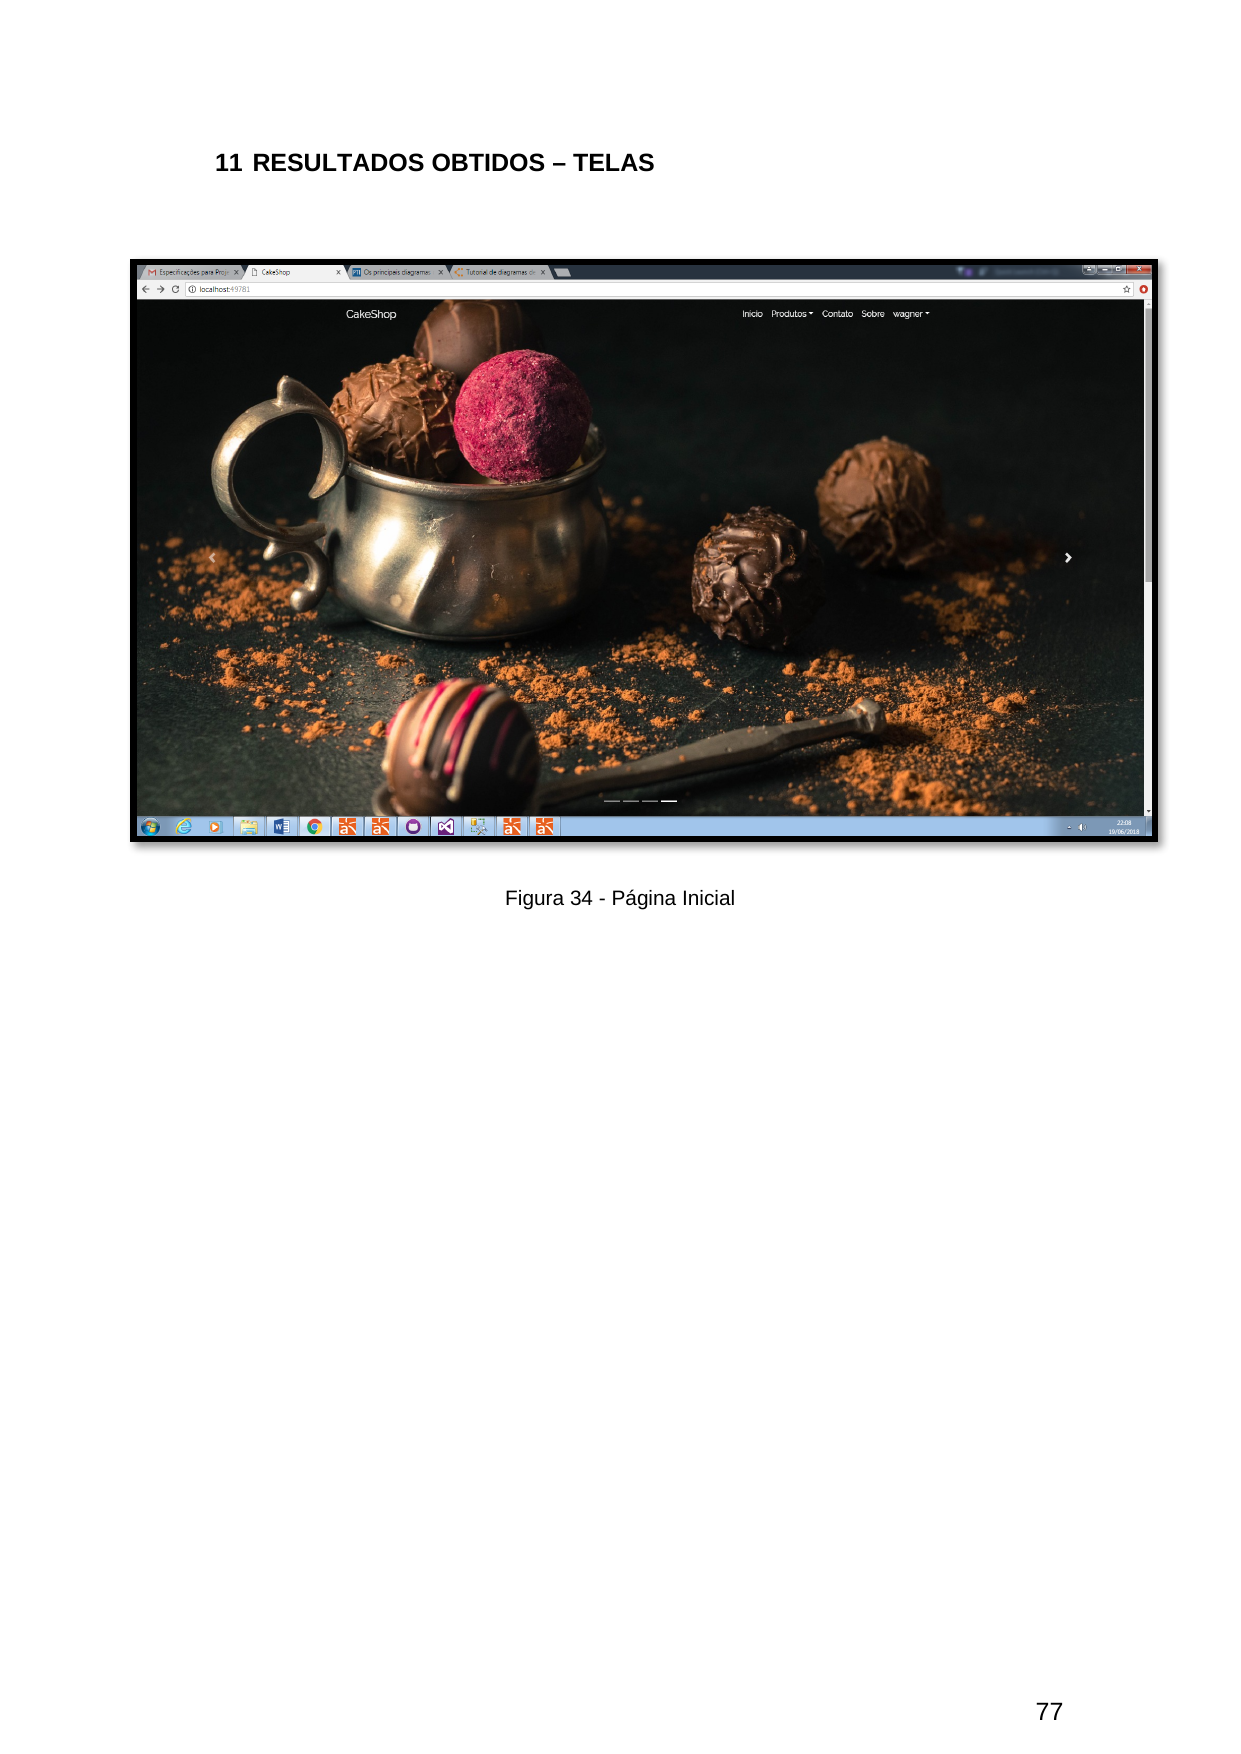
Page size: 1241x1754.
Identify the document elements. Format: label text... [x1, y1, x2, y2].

list RESULTADOS OBTIDOS – TELAS [215, 148, 1063, 176]
text Figura 34 - Página Inicial [177, 886, 1063, 909]
picture [137, 265, 1152, 836]
